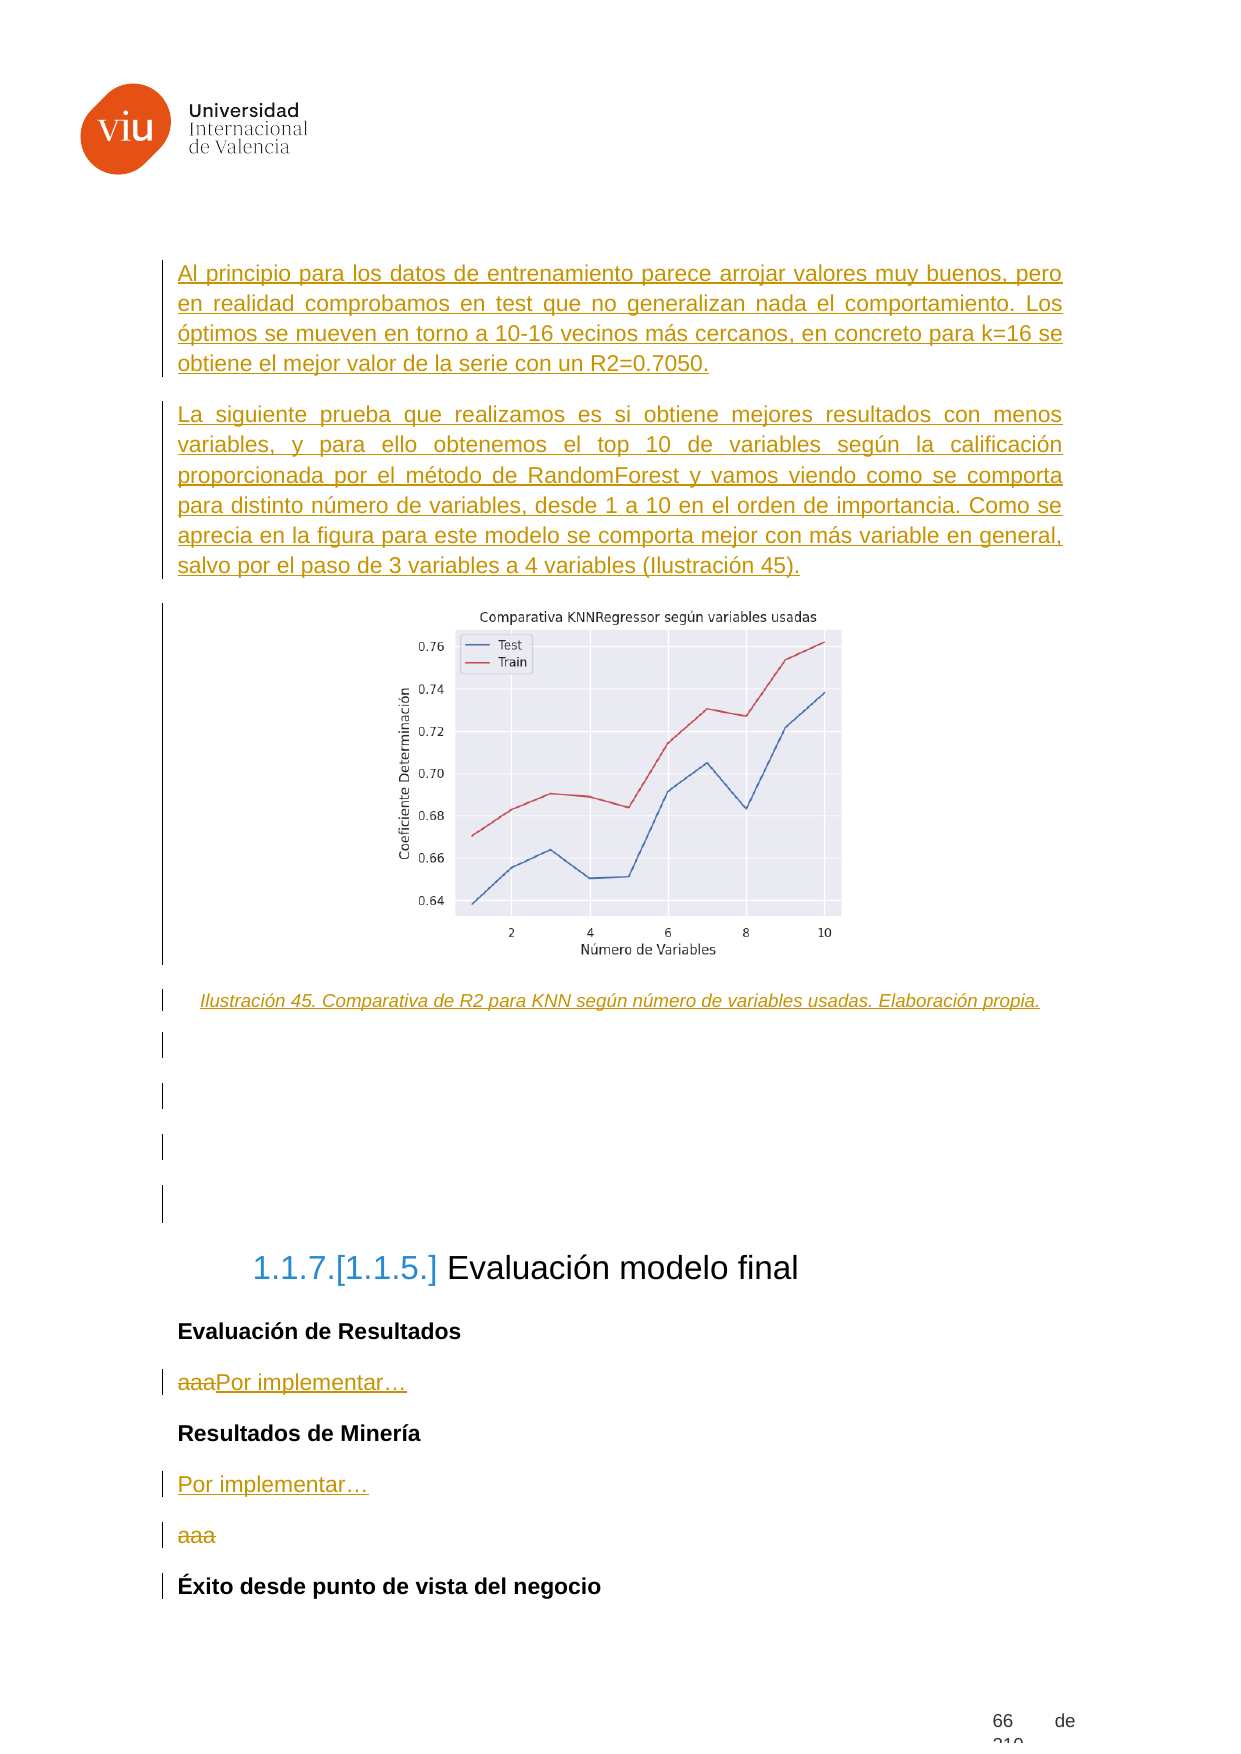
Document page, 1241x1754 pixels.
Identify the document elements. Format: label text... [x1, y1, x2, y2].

text Resultados de Minería [177, 1420, 1063, 1446]
picture [59, 62, 329, 197]
text Evaluación de Resultados [177, 1318, 1063, 1344]
text Éxito desde punto de vista del negocio [177, 1573, 1063, 1599]
subtitle Evaluación modelo final [252, 1248, 1063, 1287]
picture [391, 603, 849, 965]
